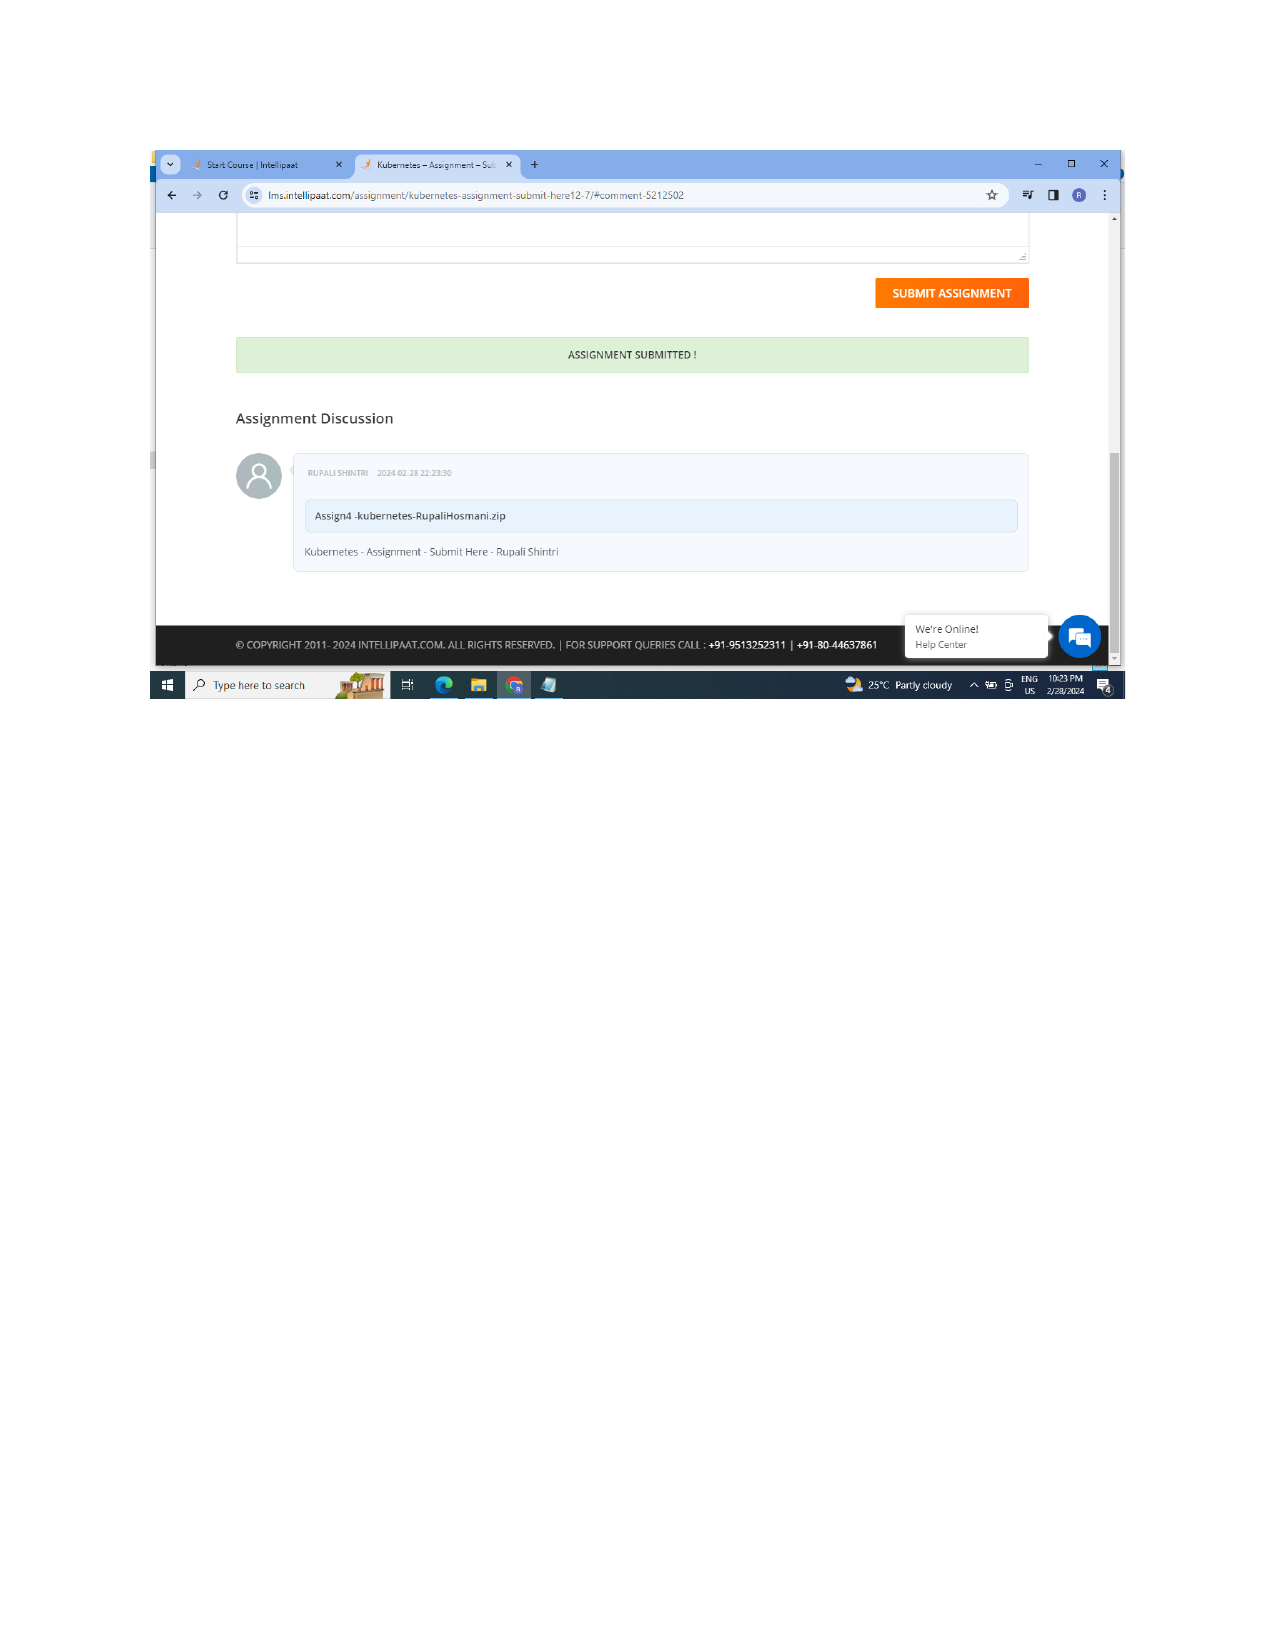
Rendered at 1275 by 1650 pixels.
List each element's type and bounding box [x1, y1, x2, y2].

picture [150, 150, 1125, 699]
